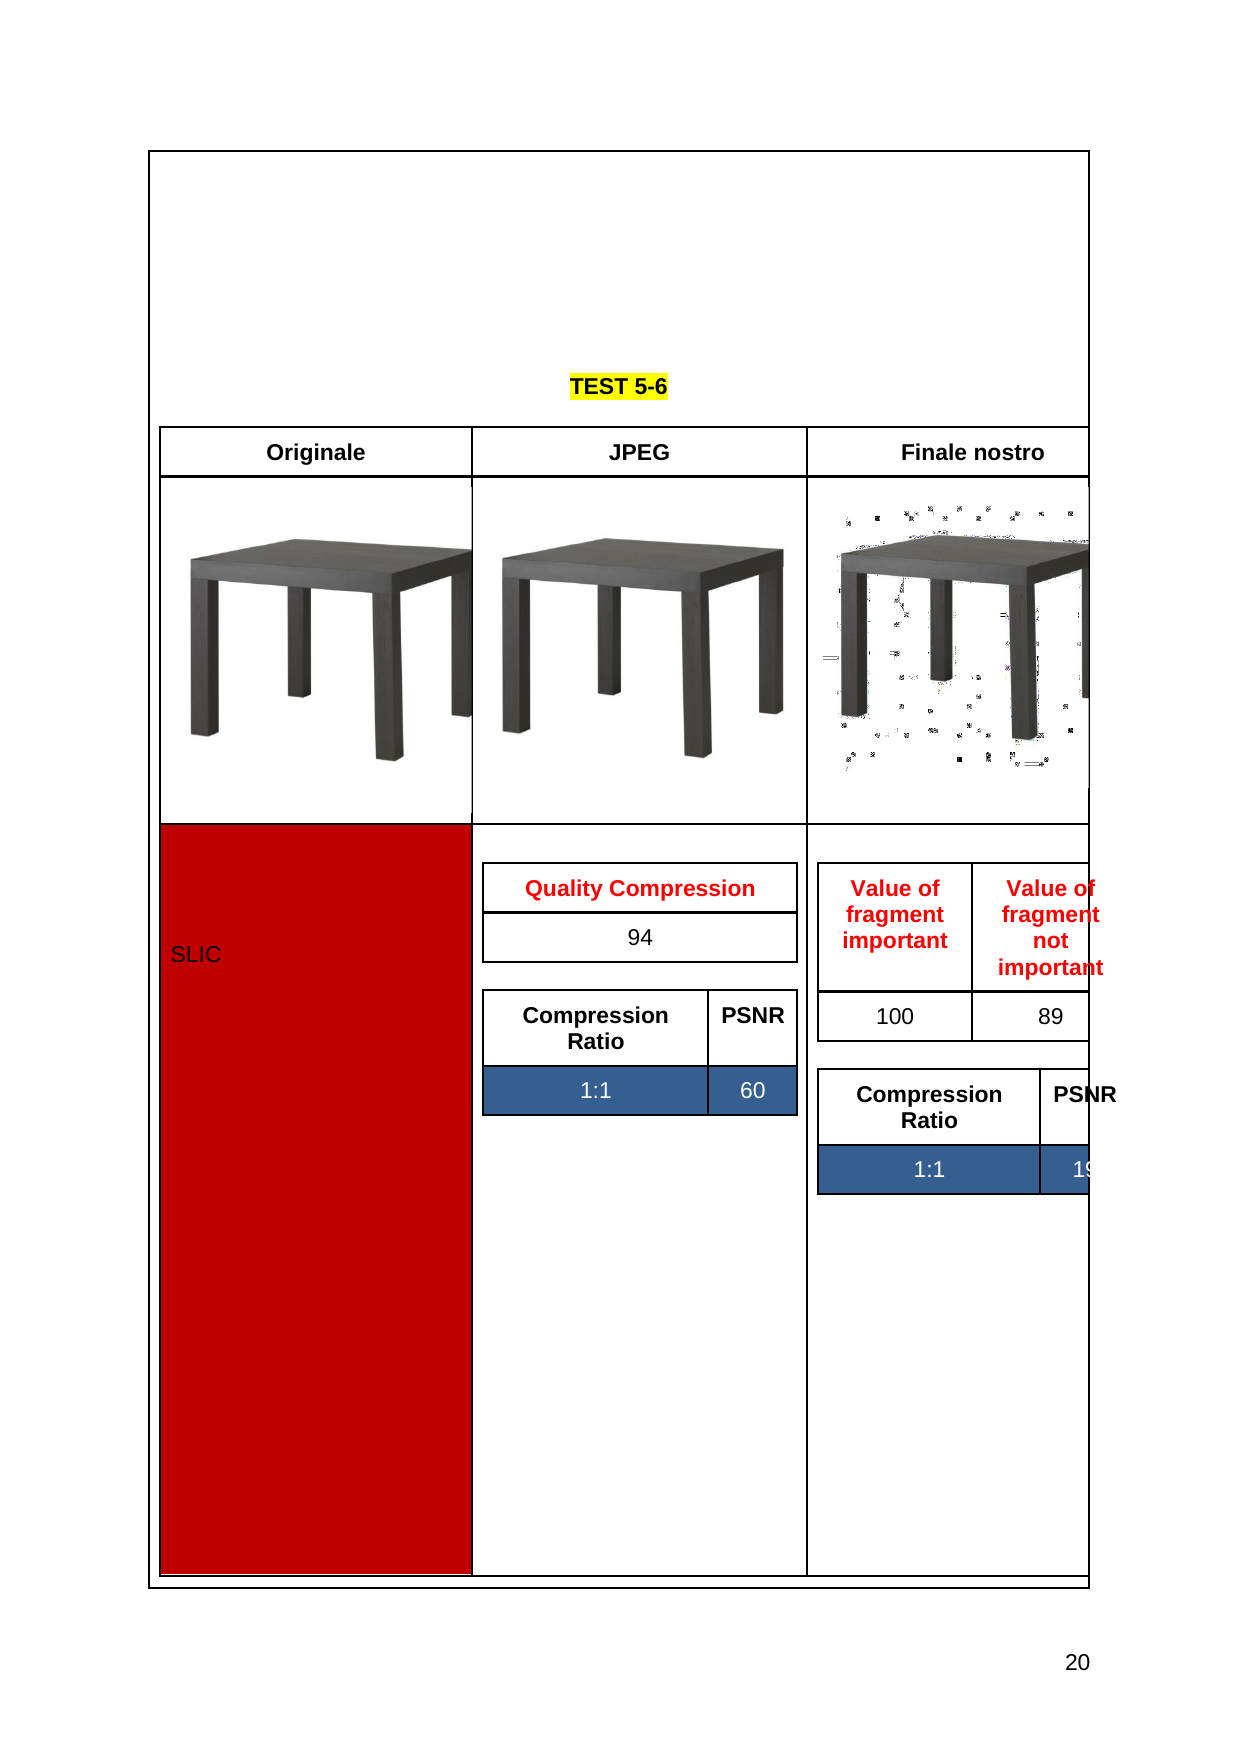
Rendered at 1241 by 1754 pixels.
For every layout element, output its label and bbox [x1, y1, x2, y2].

picture [482, 487, 803, 809]
picture [822, 487, 1089, 788]
picture [170, 487, 472, 813]
table_cell [150, 152, 1088, 1587]
